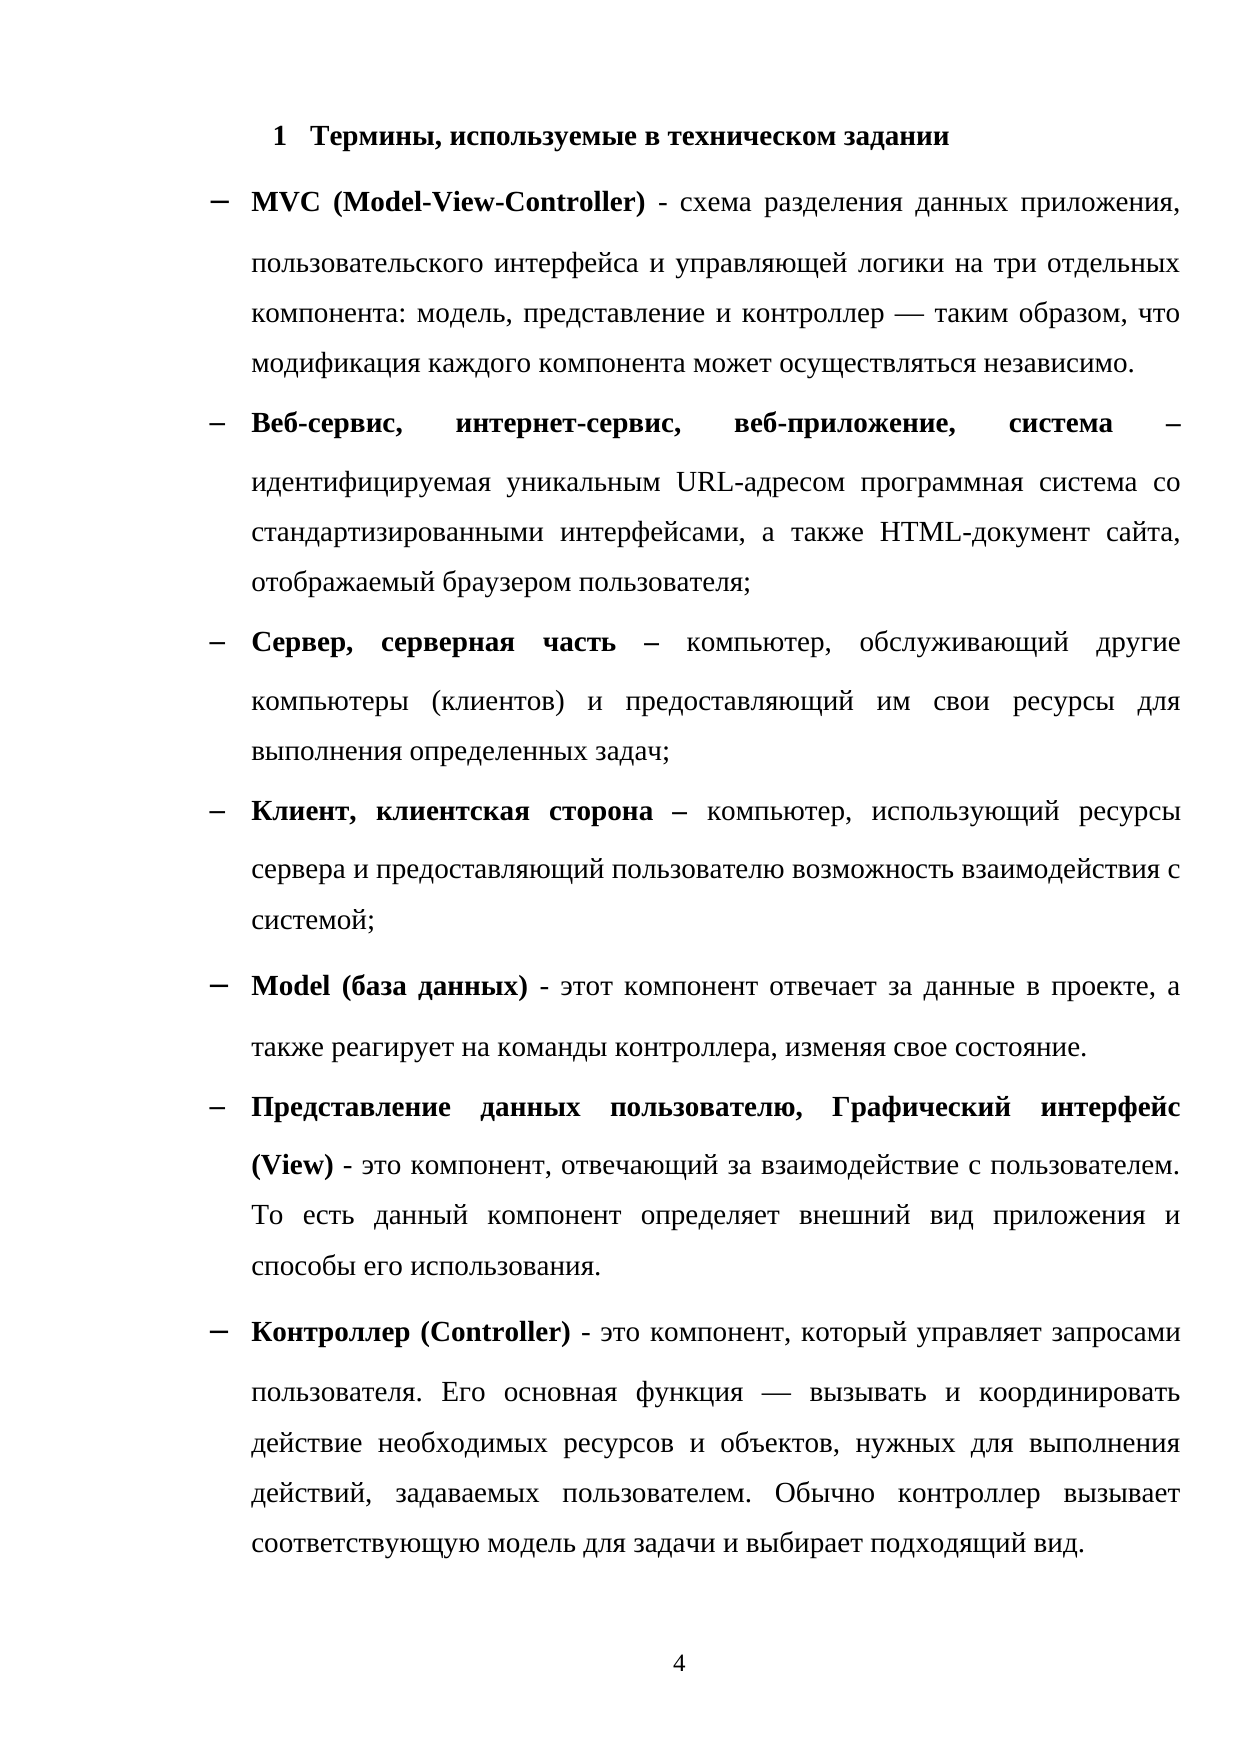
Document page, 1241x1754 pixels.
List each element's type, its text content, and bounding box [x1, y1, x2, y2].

list Веб-сервис, интернет-сервис, веб-приложение, система – идентифицируемая уникальным URL-адресом программная система со стандартизированными интерфейсами, а также HTML-документ сайта, отображаемый браузером пользователя; [207, 396, 1181, 598]
list Представление данных пользователю, Графический интерфейс (View) - это компонент, отвечающий за взаимодействие с пользователем. То есть данный компонент определяет внешний вид приложения и способы его использования. [207, 1079, 1181, 1281]
list Сервер, серверная часть – компьютер, обслуживающий другие компьютеры (клиентов) и предоставляющий им свои ресурсы для выполнения определенных задач; [207, 615, 1181, 767]
list MVC (Model-View-Controller) - схема разделения данных приложения, пользовательского интерфейса и управляющей логики на три отдельных компонента: модель, представление и контроллер — таким образом, что модификация каждого компонента может осуществляться независимо. [207, 168, 1181, 379]
list Контроллер (Controller) - это компонент, который управляет запросами пользователя. Его основная функция — вызывать и координировать действие необходимых ресурсов и объектов, нужных для выполнения действий, задаваемых пользователем. Обычно контроллер вызывает соответствующую модель для задачи и выбирает подходящий вид. [207, 1298, 1181, 1559]
list Model (база данных) - этот компонент отвечает за данные в проекте, а также реагирует на команды контроллера, изменяя свое состояние. [207, 952, 1181, 1062]
subtitle Термины, используемые в техническом задании [272, 118, 1181, 152]
list Клиент, клиентская сторона – компьютер, использующий ресурсы сервера и предоставляющий пользователю возможность взаимодействия с системой; [207, 783, 1181, 935]
